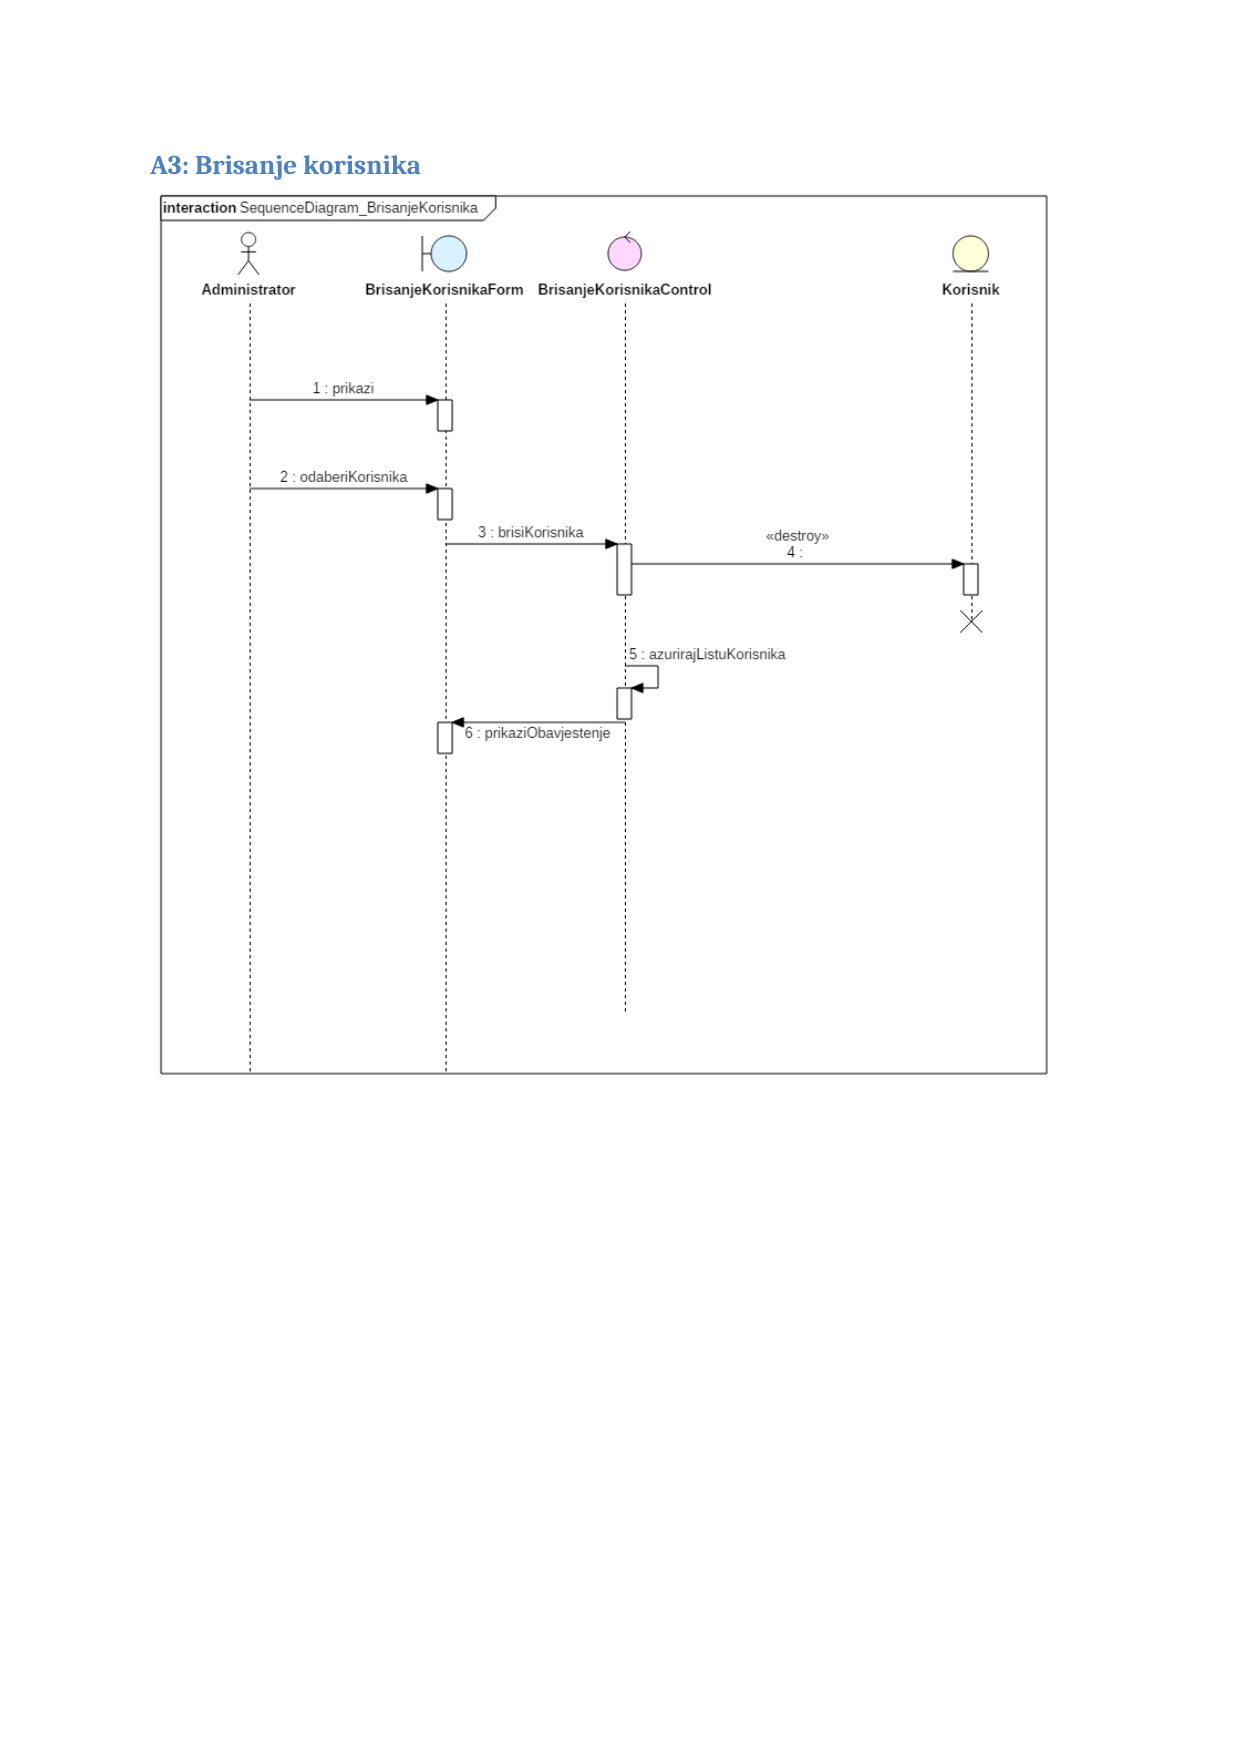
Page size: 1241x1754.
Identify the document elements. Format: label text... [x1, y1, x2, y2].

subtitle A3: Brisanje korisnika [150, 150, 1090, 181]
picture [150, 185, 1091, 1118]
